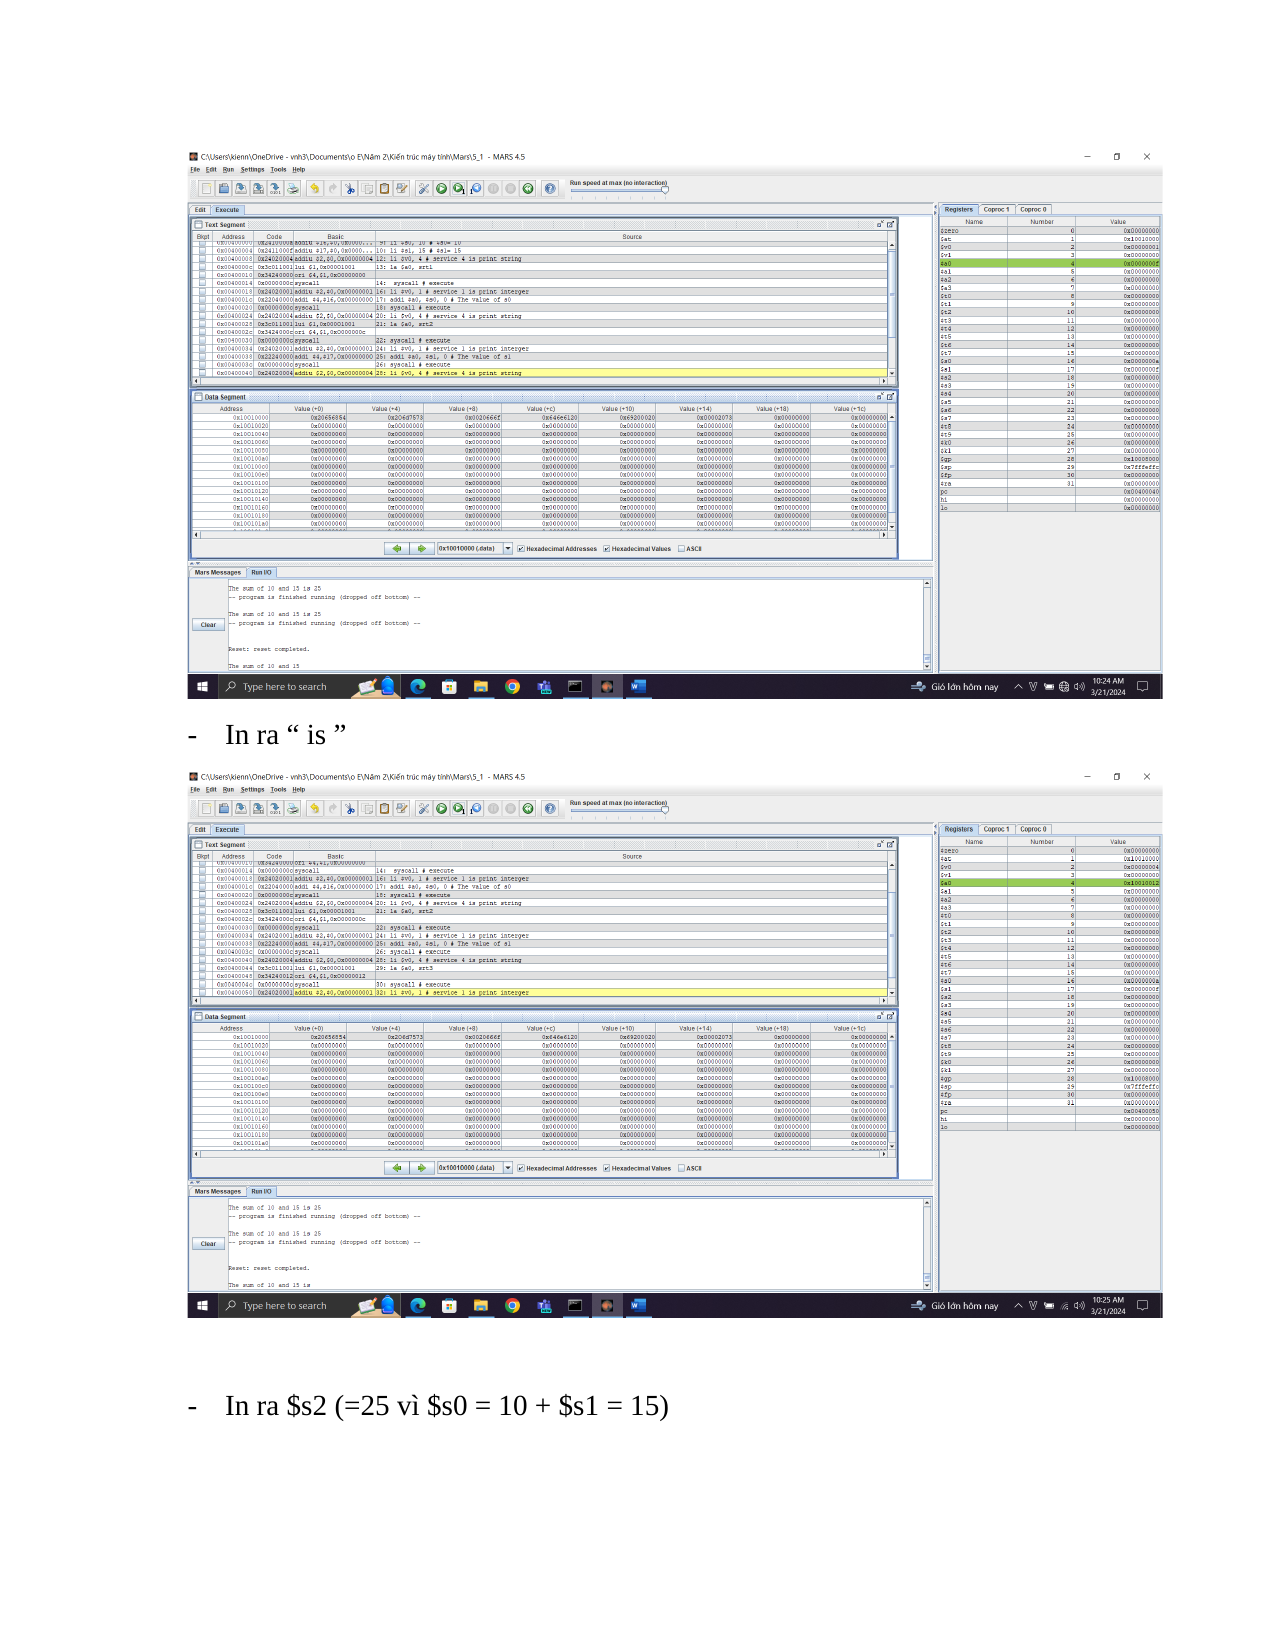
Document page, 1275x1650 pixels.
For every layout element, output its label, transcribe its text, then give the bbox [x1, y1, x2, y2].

list In ra $s2 (=25 vì $s0 = 10 + $s1 = 15) [187, 1388, 1125, 1422]
picture [187, 769, 1163, 1318]
list In ra “ is ” [187, 717, 1125, 751]
picture [187, 150, 1163, 699]
